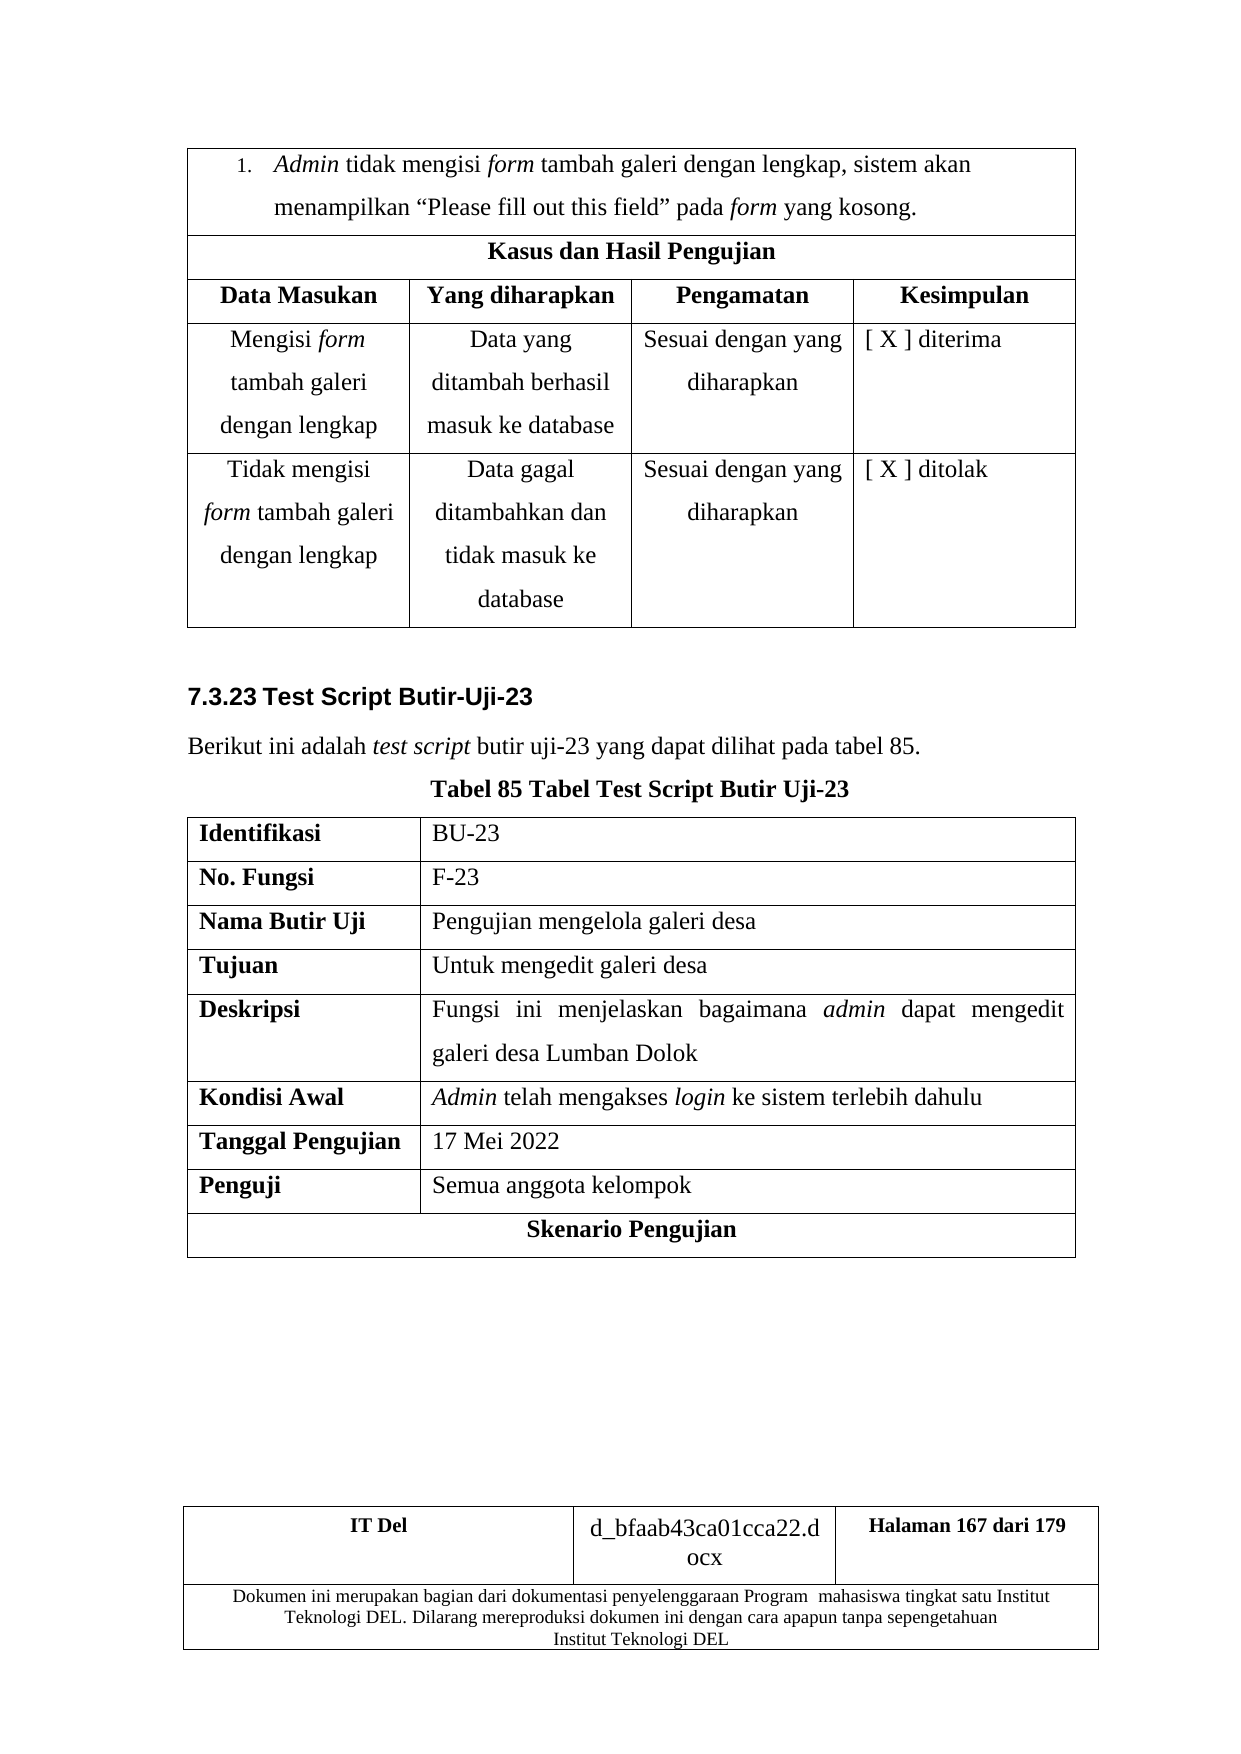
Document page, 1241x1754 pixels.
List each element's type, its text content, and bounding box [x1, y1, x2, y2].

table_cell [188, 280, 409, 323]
text Berikut ini adalah test script butir uji-23 yang dapat dilihat pada tabel 85. [187, 731, 1092, 760]
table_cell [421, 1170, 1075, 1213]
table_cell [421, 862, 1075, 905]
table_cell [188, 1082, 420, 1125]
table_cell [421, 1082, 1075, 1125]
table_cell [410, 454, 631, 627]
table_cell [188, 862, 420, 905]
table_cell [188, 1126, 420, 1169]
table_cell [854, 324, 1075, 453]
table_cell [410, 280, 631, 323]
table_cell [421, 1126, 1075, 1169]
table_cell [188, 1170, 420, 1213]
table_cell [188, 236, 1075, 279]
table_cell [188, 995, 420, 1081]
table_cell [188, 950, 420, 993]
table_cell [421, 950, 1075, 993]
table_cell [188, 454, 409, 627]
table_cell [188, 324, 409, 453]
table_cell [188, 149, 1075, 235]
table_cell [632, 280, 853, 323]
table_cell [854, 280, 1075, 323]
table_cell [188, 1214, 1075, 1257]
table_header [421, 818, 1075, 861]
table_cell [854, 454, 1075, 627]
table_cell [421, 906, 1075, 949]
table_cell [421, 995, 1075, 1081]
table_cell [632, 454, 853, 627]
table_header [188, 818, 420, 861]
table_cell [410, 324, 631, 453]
subtitle Test Script Butir-Uji-23 [187, 682, 1092, 710]
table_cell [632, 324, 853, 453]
text Tabel 85 Tabel Test Script Butir Uji-23 [187, 774, 1092, 803]
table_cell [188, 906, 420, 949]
